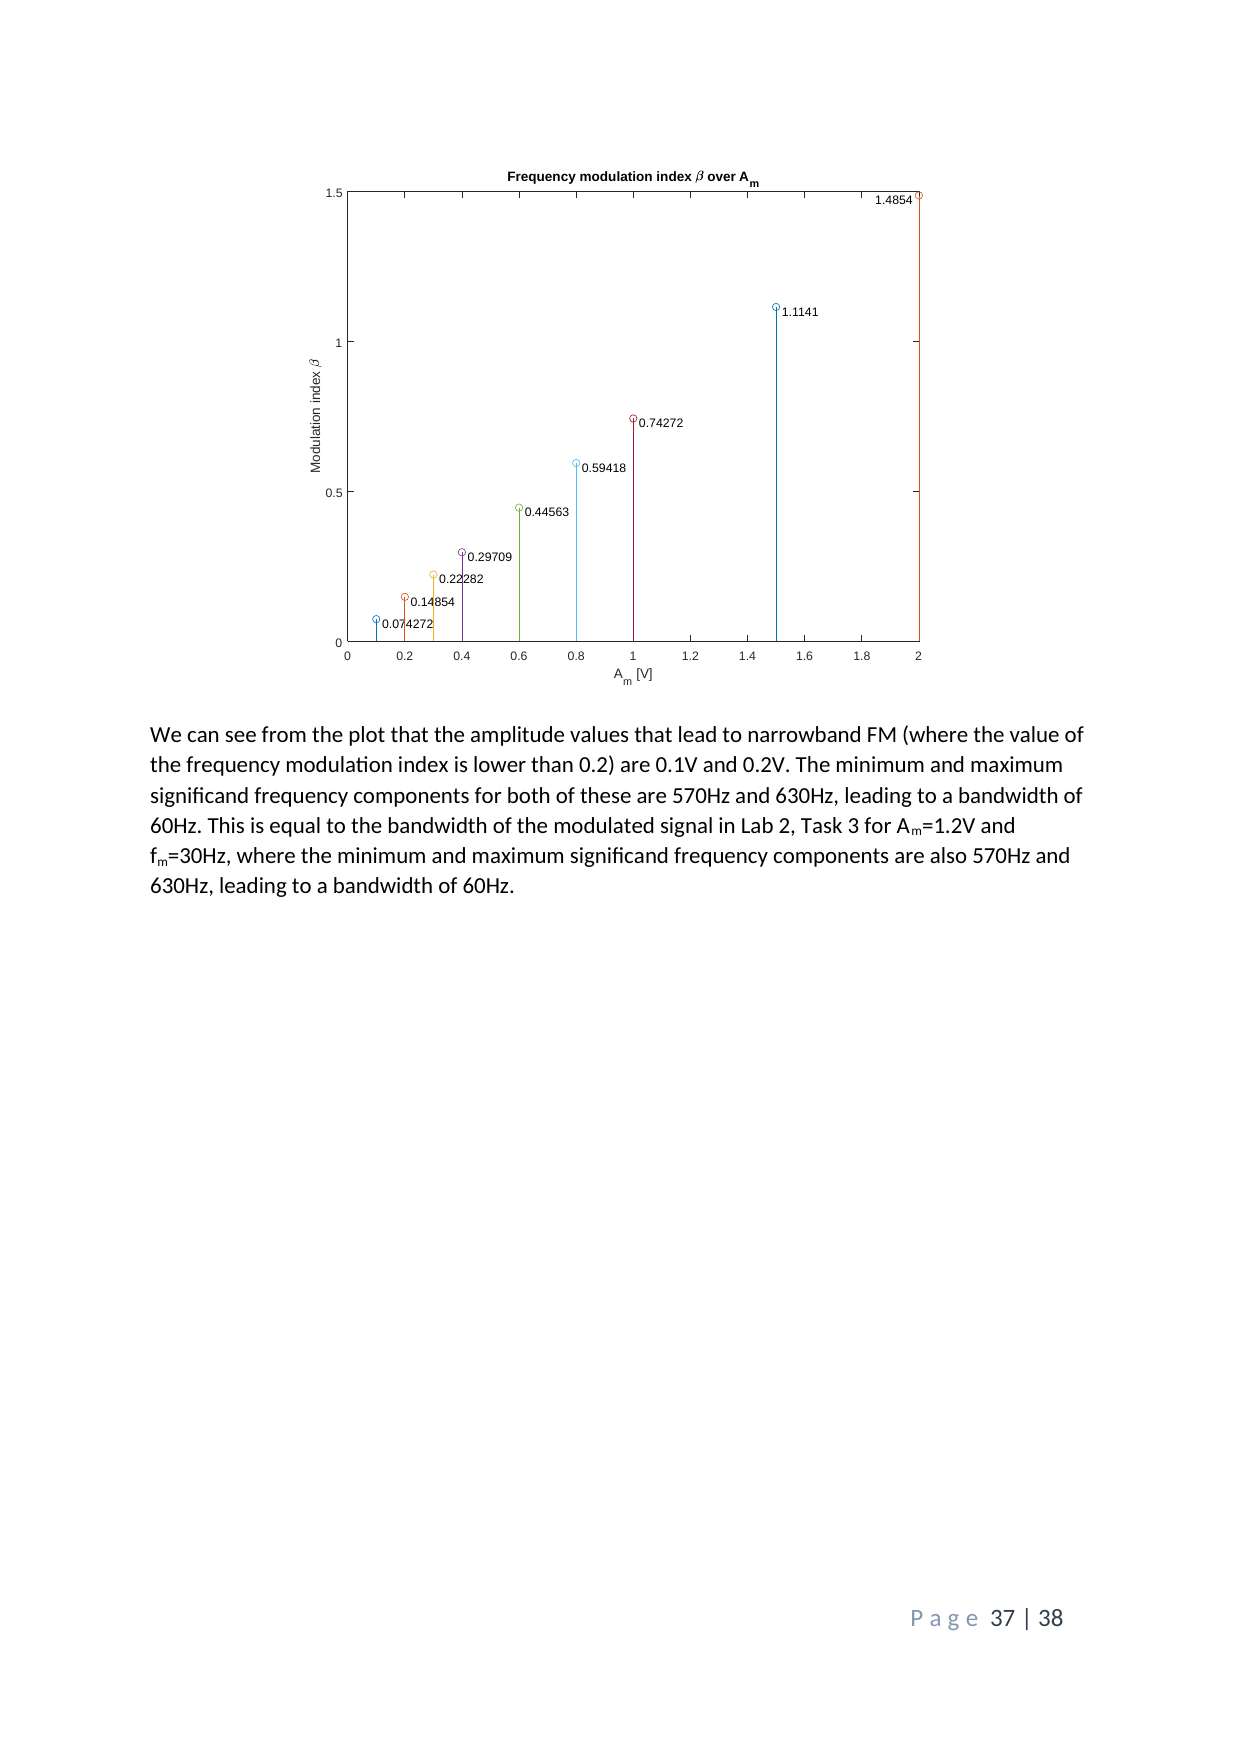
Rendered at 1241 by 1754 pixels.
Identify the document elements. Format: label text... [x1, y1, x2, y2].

text We can see from the plot that the amplitude values that lead to narrowband FM (where the value of the frequency modulation index is lower than 0.2) are 0.1V and 0.2V. The minimum and maximum significand frequency components for both of these are 570Hz and 630Hz, leading to a bandwidth of 60Hz. This is equal to the bandwidth of the modulated signal in Lab 2, Task 3 for Am=1.2V and fm=30Hz, where the minimum and maximum significand frequency components are also 570Hz and 630Hz, leading to a bandwidth of 60Hz. [150, 720, 1090, 899]
